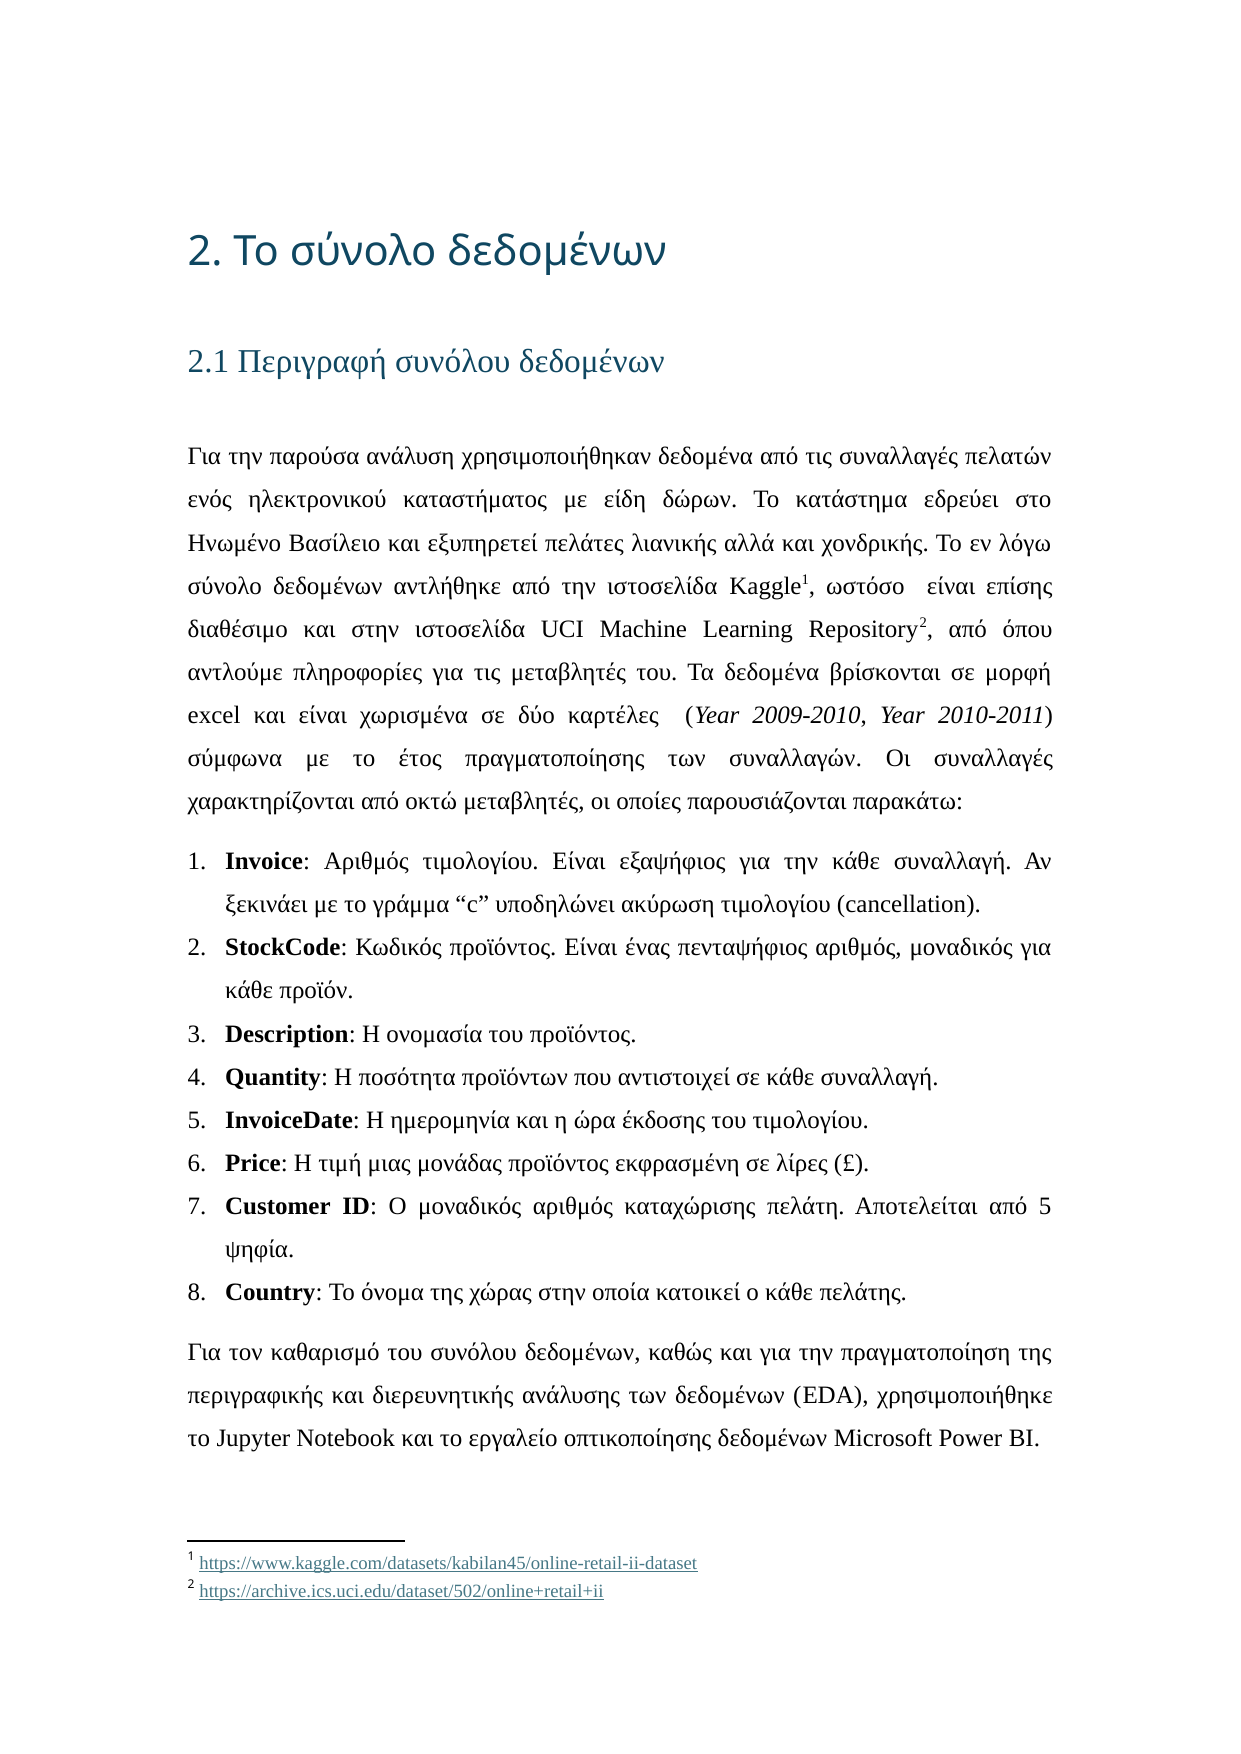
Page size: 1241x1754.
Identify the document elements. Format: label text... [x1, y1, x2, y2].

text Για τον καθαρισμό του συνόλου δεδομένων, καθώς και για την πραγματοποίηση της περιγραφικής και διερευνητικής ανάλυσης των δεδομένων (EDA), χρησιμοποιήθηκε το Jupyter Notebook και το εργαλείο οπτικοποίησης δεδομένων Microsoft Power BI. [187, 1337, 1053, 1452]
list Customer ID: Ο μοναδικός αριθμός καταχώρισης πελάτη. Αποτελείται από 5 ψηφία. [187, 1191, 1053, 1263]
list Quantity: Η ποσότητα προϊόντων που αντιστοιχεί σε κάθε συναλλαγή. [187, 1062, 1053, 1091]
list Description: Η ονομασία του προϊόντος. [187, 1019, 1053, 1047]
list StockCode: Κωδικός προϊόντος. Είναι ένας πενταψήφιος αριθμός, μοναδικός για κάθε προϊόν. [187, 932, 1053, 1004]
list Invoice: Αριθμός τιμολογίου. Είναι εξαψήφιος για την κάθε συναλλαγή. Αν ξεκινάει με το γράμμα “c” υποδηλώνει ακύρωση τιμολογίου (cancellation). [187, 846, 1053, 918]
list Price: Η τιμή μιας μονάδας προϊόντος εκφρασμένη σε λίρες (£). [187, 1148, 1053, 1177]
subtitle 2.1 Περιγραφή συνόλου δεδομένων [187, 341, 1053, 379]
list InvoiceDate: Η ημερομηνία και η ώρα έκδοσης του τιμολογίου. [187, 1105, 1053, 1134]
text Για την παρούσα ανάλυση χρησιμοποιήθηκαν δεδομένα από τις συναλλαγές πελατών ενός ηλεκτρονικού καταστήματος με είδη δώρων. Το κατάστημα εδρεύει στο Ηνωμένο Βασίλειο και εξυπηρετεί πελάτες λιανικής αλλά και χονδρικής. Το εν λόγω σύνολο δεδομένων αντλήθηκε από την ιστοσελίδα Kaggle, ωστόσο είναι επίσης διαθέσιμο και στην ιστοσελίδα UCI Machine Learning Repository, από όπου αντλούμε πληροφορίες για τις μεταβλητές του. Τα δεδομένα βρίσκονται σε μορφή excel και είναι χωρισμένα σε δύο καρτέλες (Year 2009-2010, Year 2010-2011) σύμφωνα με το έτος πραγματοποίησης των συναλλαγών. Οι συναλλαγές χαρακτηρίζονται από οκτώ μεταβλητές, οι οποίες παρουσιάζονται παρακάτω: [187, 441, 1053, 815]
subtitle 2. Το σύνολο δεδομένων [187, 221, 1053, 278]
list Country: Το όνομα της χώρας στην οποία κατοικεί ο κάθε πελάτης. [187, 1277, 1053, 1306]
